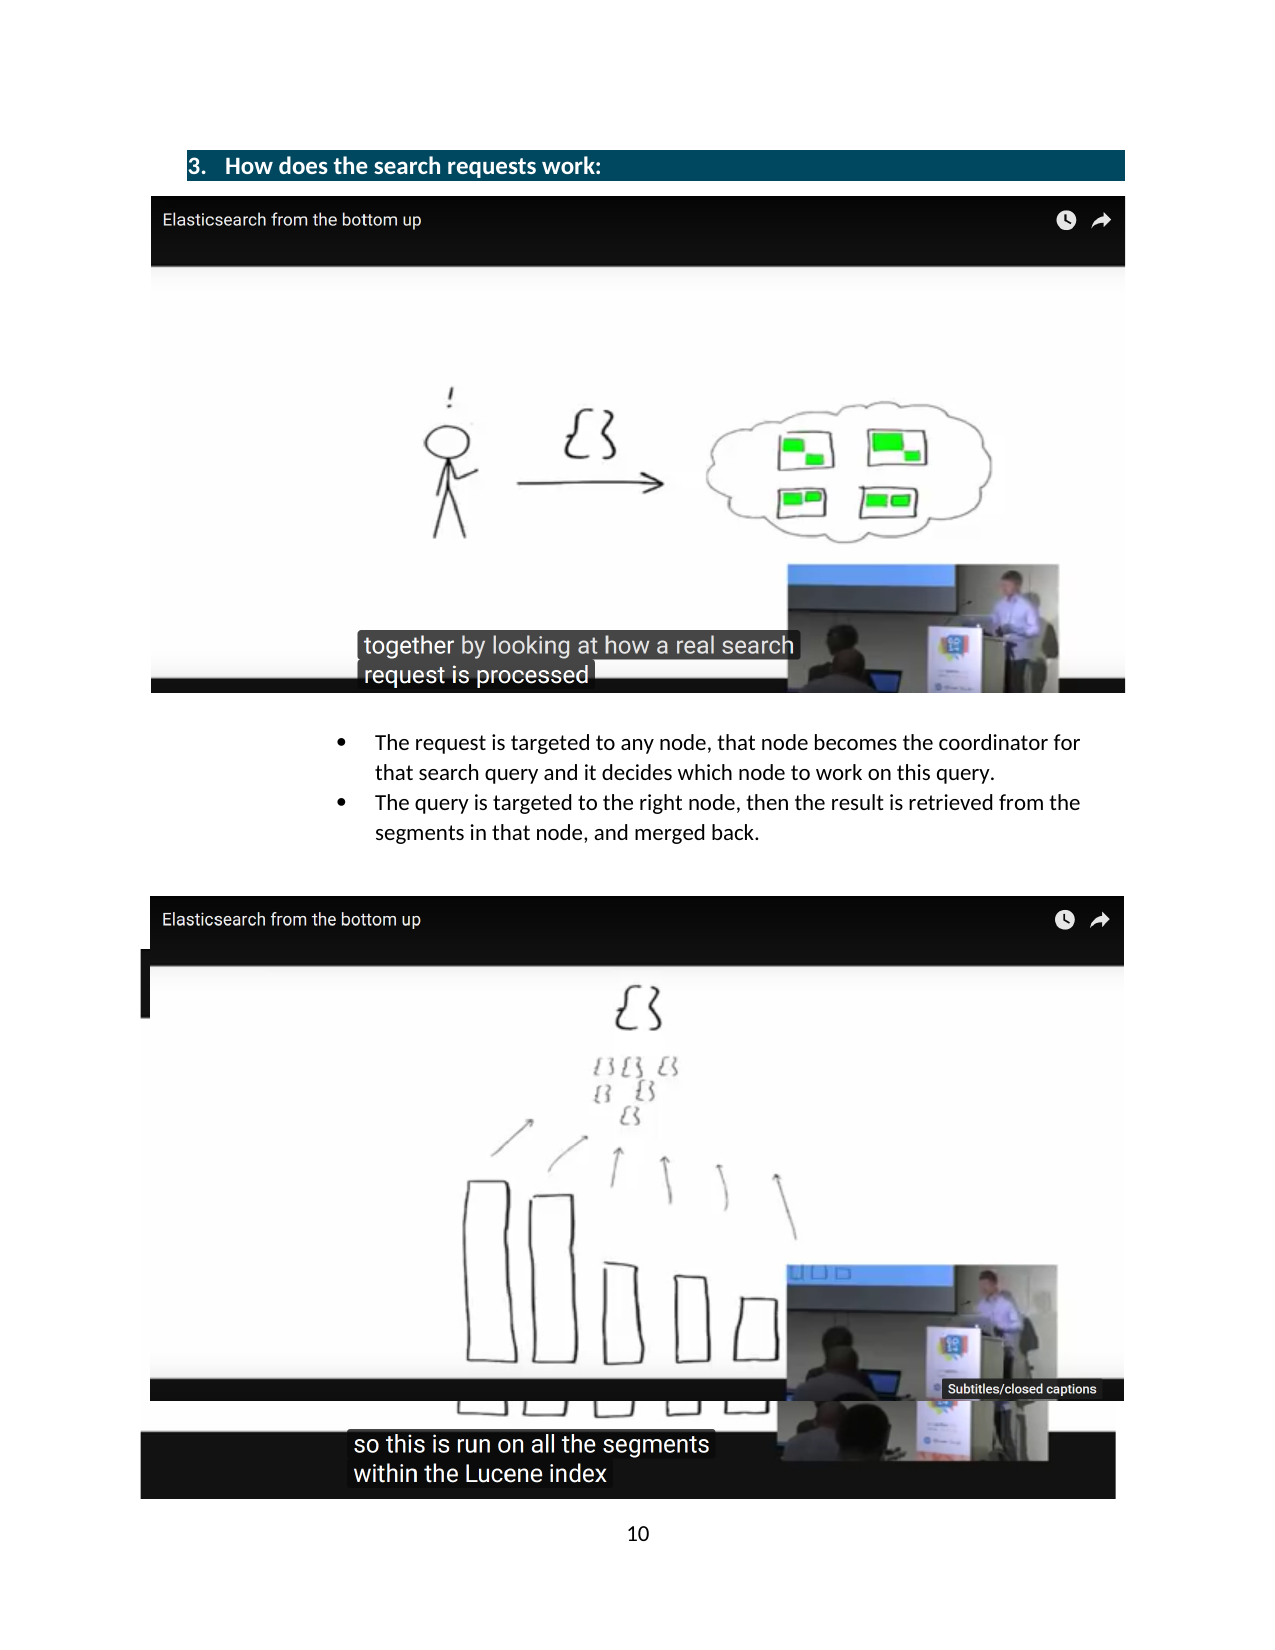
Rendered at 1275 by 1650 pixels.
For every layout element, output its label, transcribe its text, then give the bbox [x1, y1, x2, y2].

list The query is targeted to the right node, then the result is retrieved from the segments in that node, and merged back. [337, 835, 1125, 893]
list The request is targeted to any node, that node becomes the coordinator for that search query and it decides which node to work on this query. [337, 774, 1125, 833]
picture [151, 243, 1125, 740]
list How does the search requests work: [187, 197, 1125, 227]
picture [140, 943, 1124, 1546]
